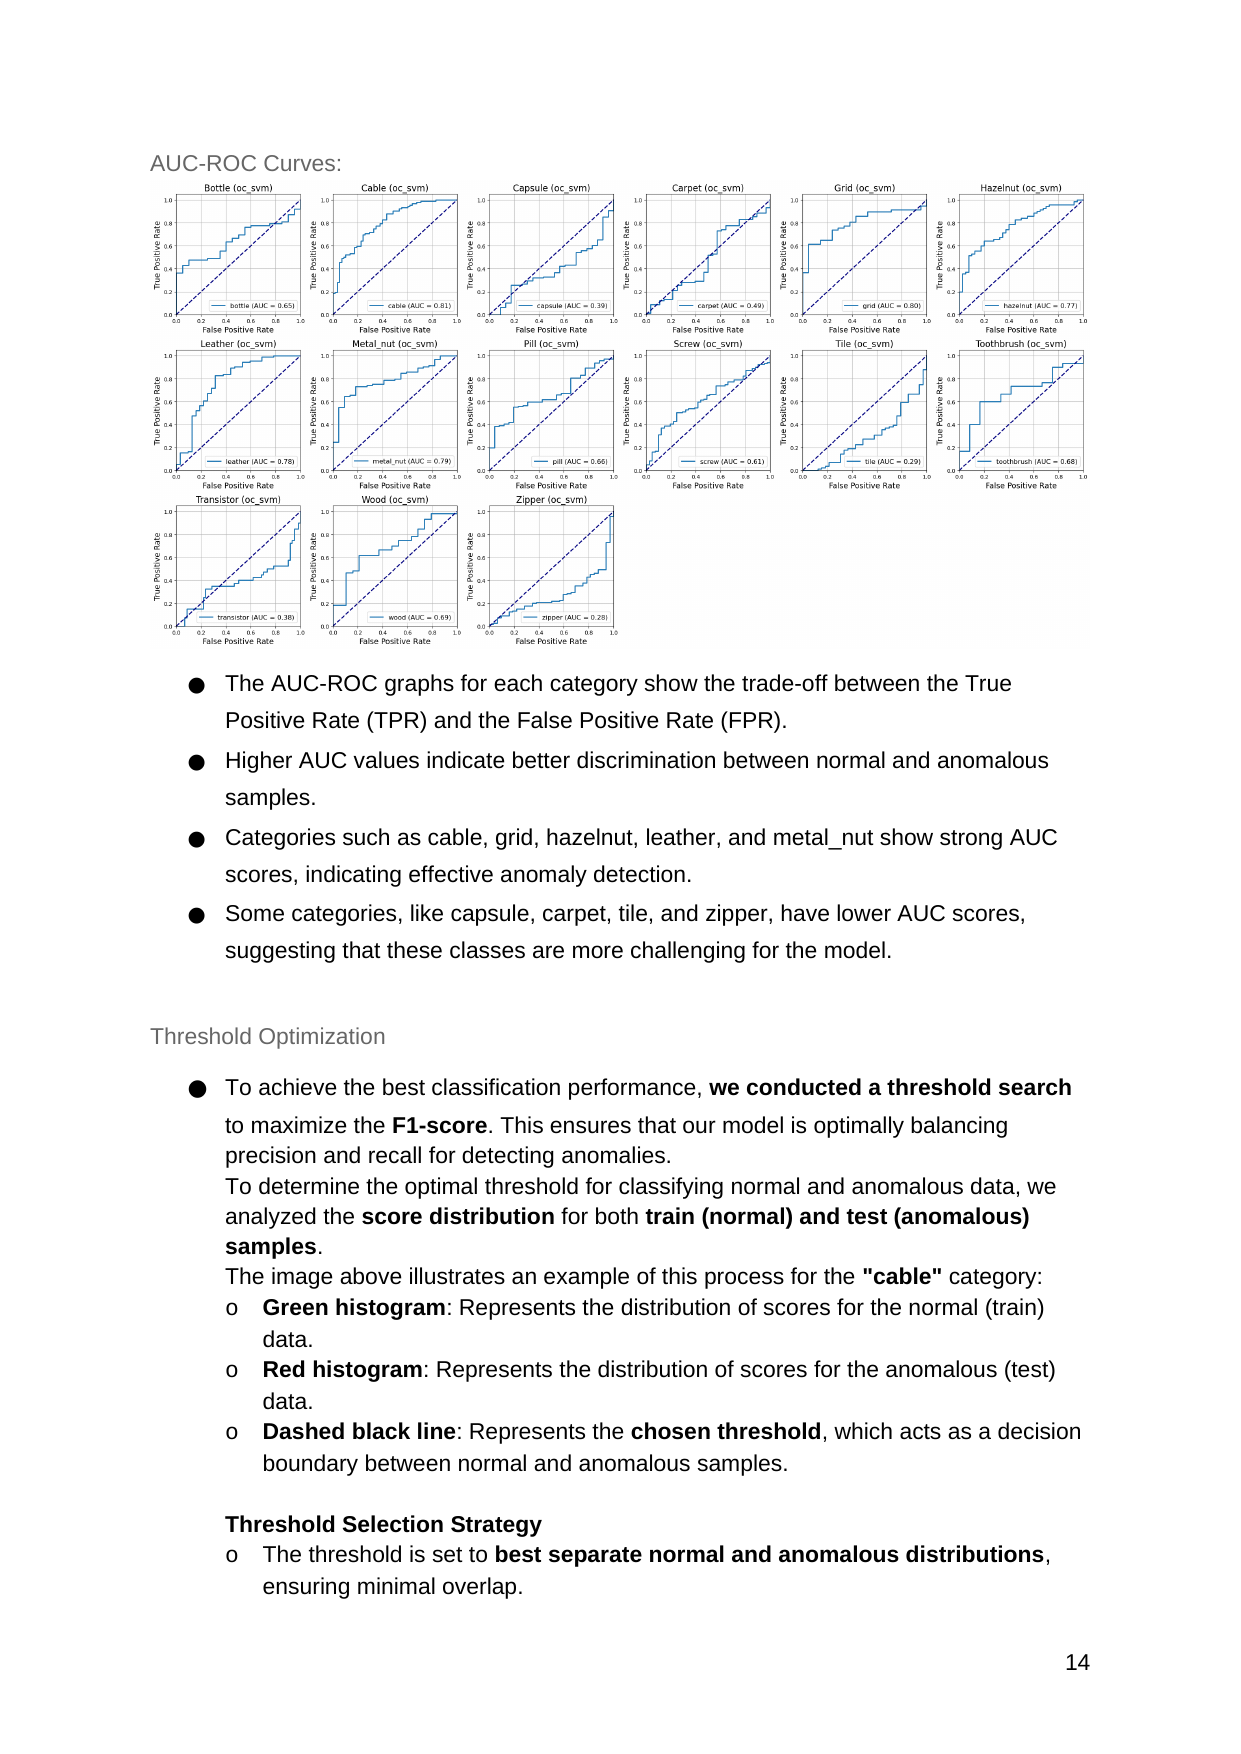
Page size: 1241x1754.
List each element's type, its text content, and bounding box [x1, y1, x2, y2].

subtitle Threshold Optimization [150, 1023, 1090, 1049]
list The threshold is set to best separate normal and anomalous distributions, ensuring minimal overlap. [225, 1541, 1090, 1599]
text Threshold Selection Strategy [225, 1511, 1090, 1537]
text To determine the optimal threshold for classifying normal and anomalous data, we analyzed the score distribution for both train (normal) and test (anomalous) samples. [225, 1173, 1090, 1259]
list Categories such as cable, grid, hazelnut, leather, and metal_nut show strong AUC scores, indicating effective anomaly detection. [187, 814, 1090, 887]
list Higher AUC values indicate better discrimination between normal and anomalous samples. [187, 737, 1090, 810]
text The image above illustrates an example of this process for the "cable" category: [225, 1263, 1090, 1289]
list To achieve the best classification performance, we conducted a threshold search to maximize the F1-score. This ensures that our model is optimally balancing precision and recall for detecting anomalies. [187, 1061, 1090, 1169]
list Dashed black line: Represents the chosen threshold, which acts as a decision boundary between normal and anomalous samples. [225, 1418, 1090, 1477]
picture [150, 180, 1091, 649]
list Red histogram: Represents the distribution of scores for the anomalous (test) data. [225, 1356, 1090, 1414]
list The AUC-ROC graphs for each category show the trade-off between the True Positive Rate (TPR) and the False Positive Rate (FPR). [187, 661, 1090, 733]
subtitle AUC-ROC Curves: [150, 150, 1090, 180]
list Green histogram: Represents the distribution of scores for the normal (train) data. [225, 1293, 1090, 1352]
list Some categories, like capsule, carpet, tile, and zipper, have lower AUC scores, suggesting that these classes are more challenging for the model. [187, 891, 1090, 964]
